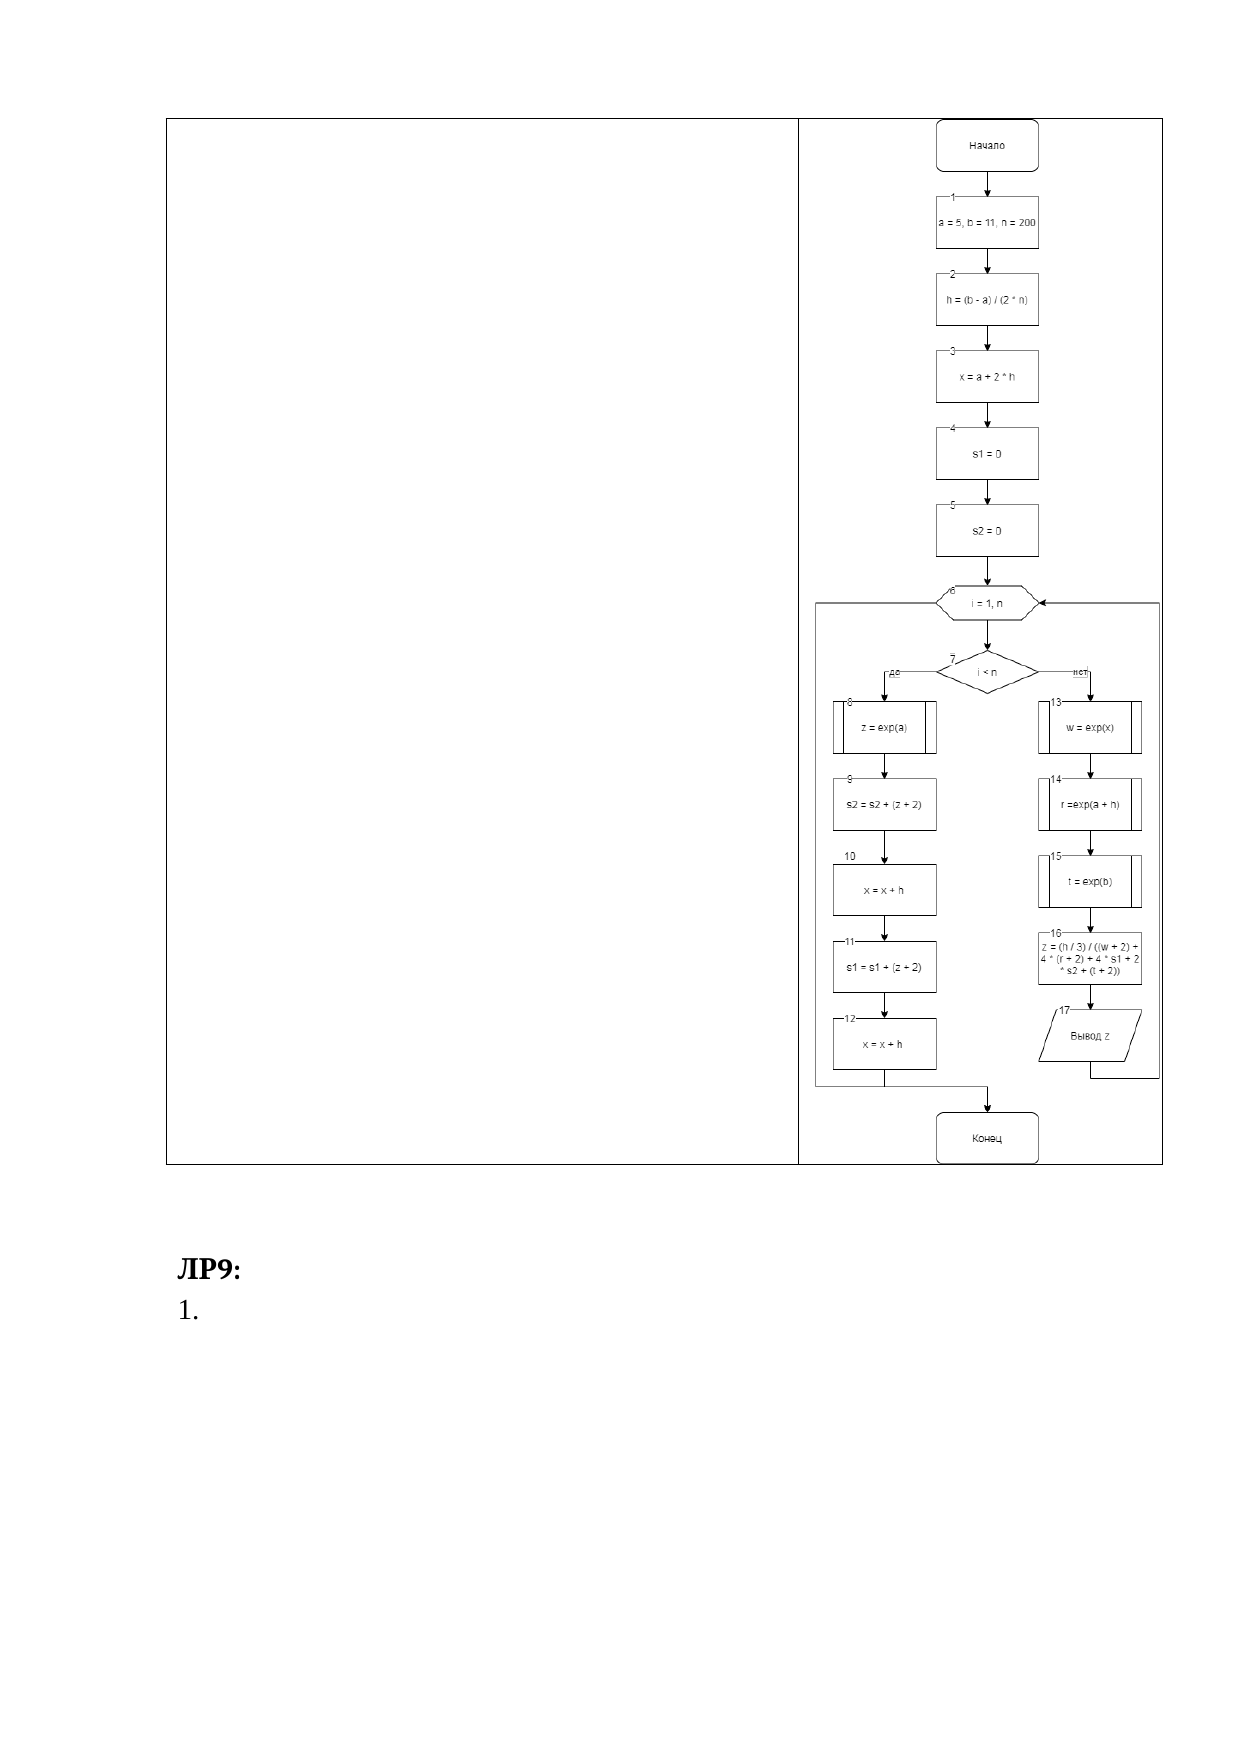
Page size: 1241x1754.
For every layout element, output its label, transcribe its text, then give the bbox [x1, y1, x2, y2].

subtitle ЛР9: [177, 1253, 1152, 1287]
text 1. [177, 1292, 1152, 1326]
table_header [799, 119, 809, 1164]
picture [809, 119, 1163, 1164]
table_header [167, 119, 798, 1164]
